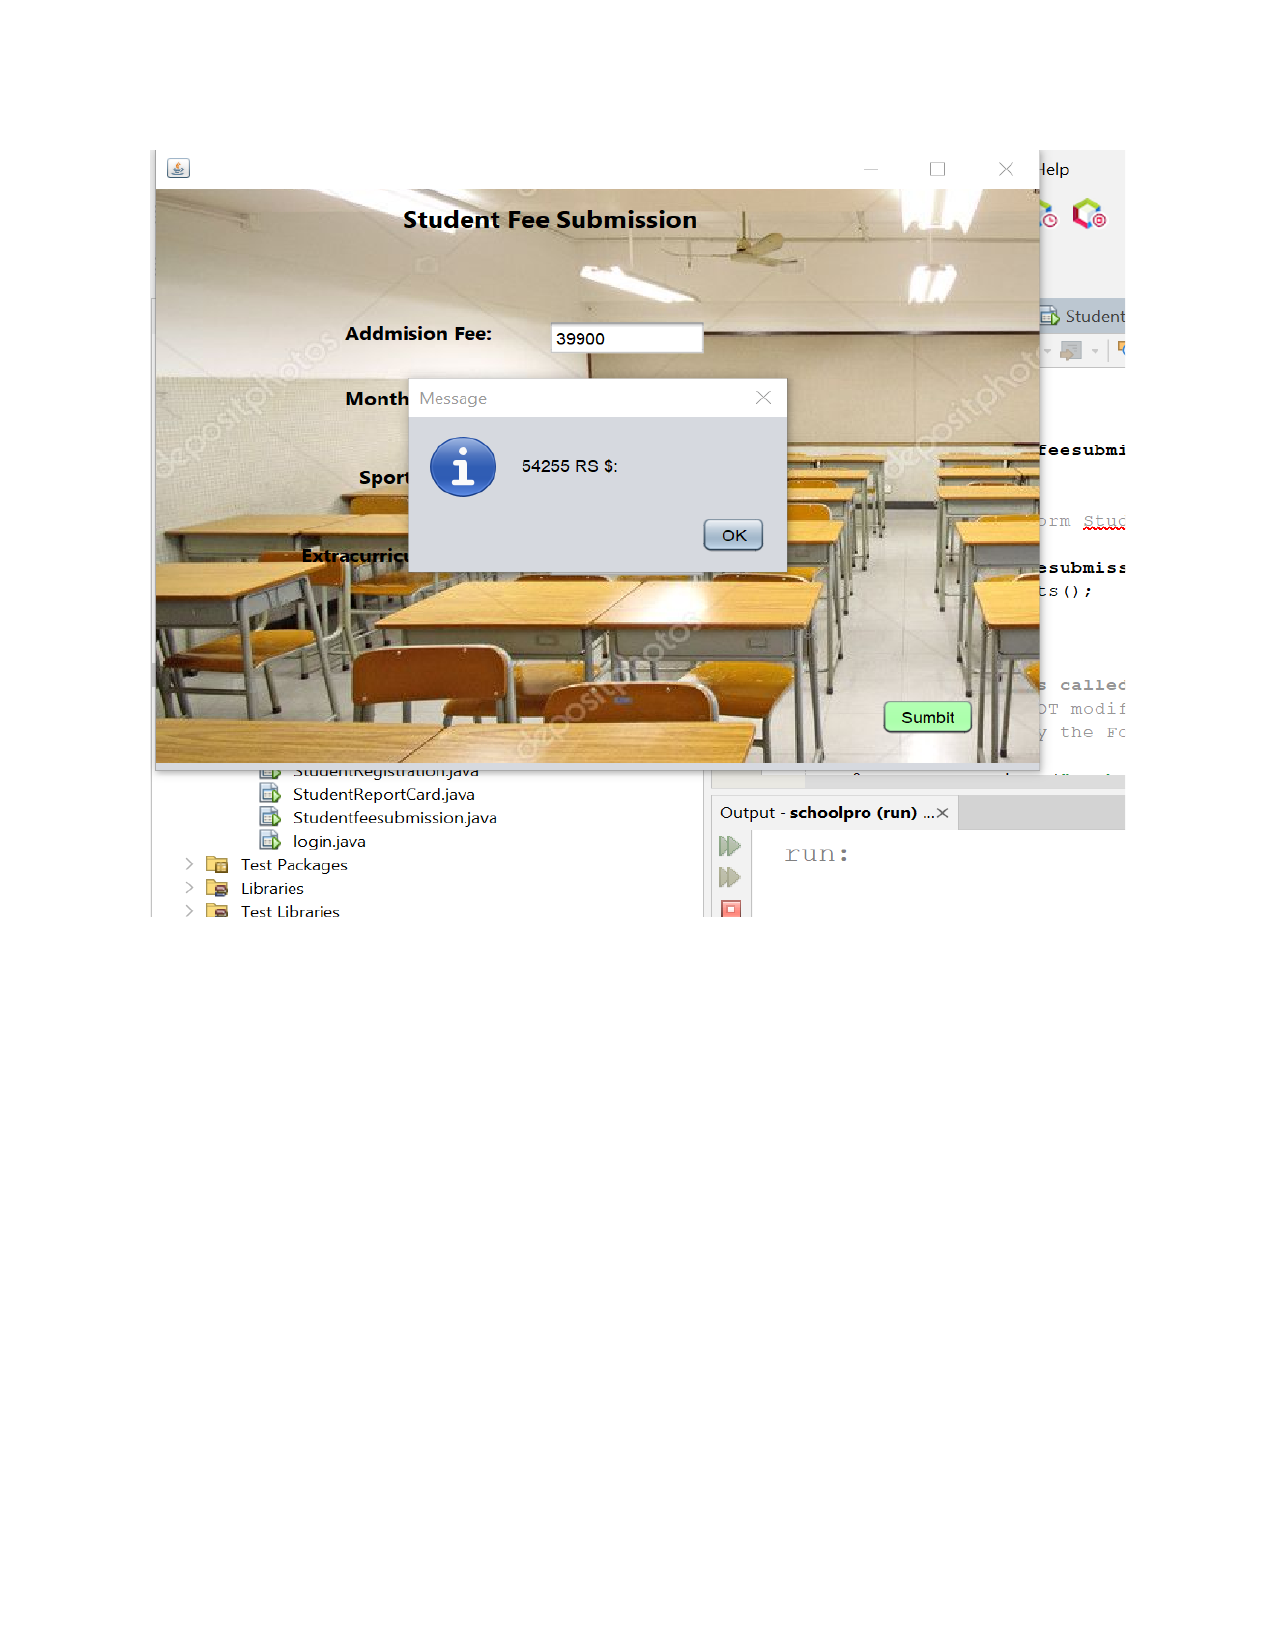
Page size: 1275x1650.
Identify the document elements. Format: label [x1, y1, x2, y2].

picture [150, 150, 1125, 917]
